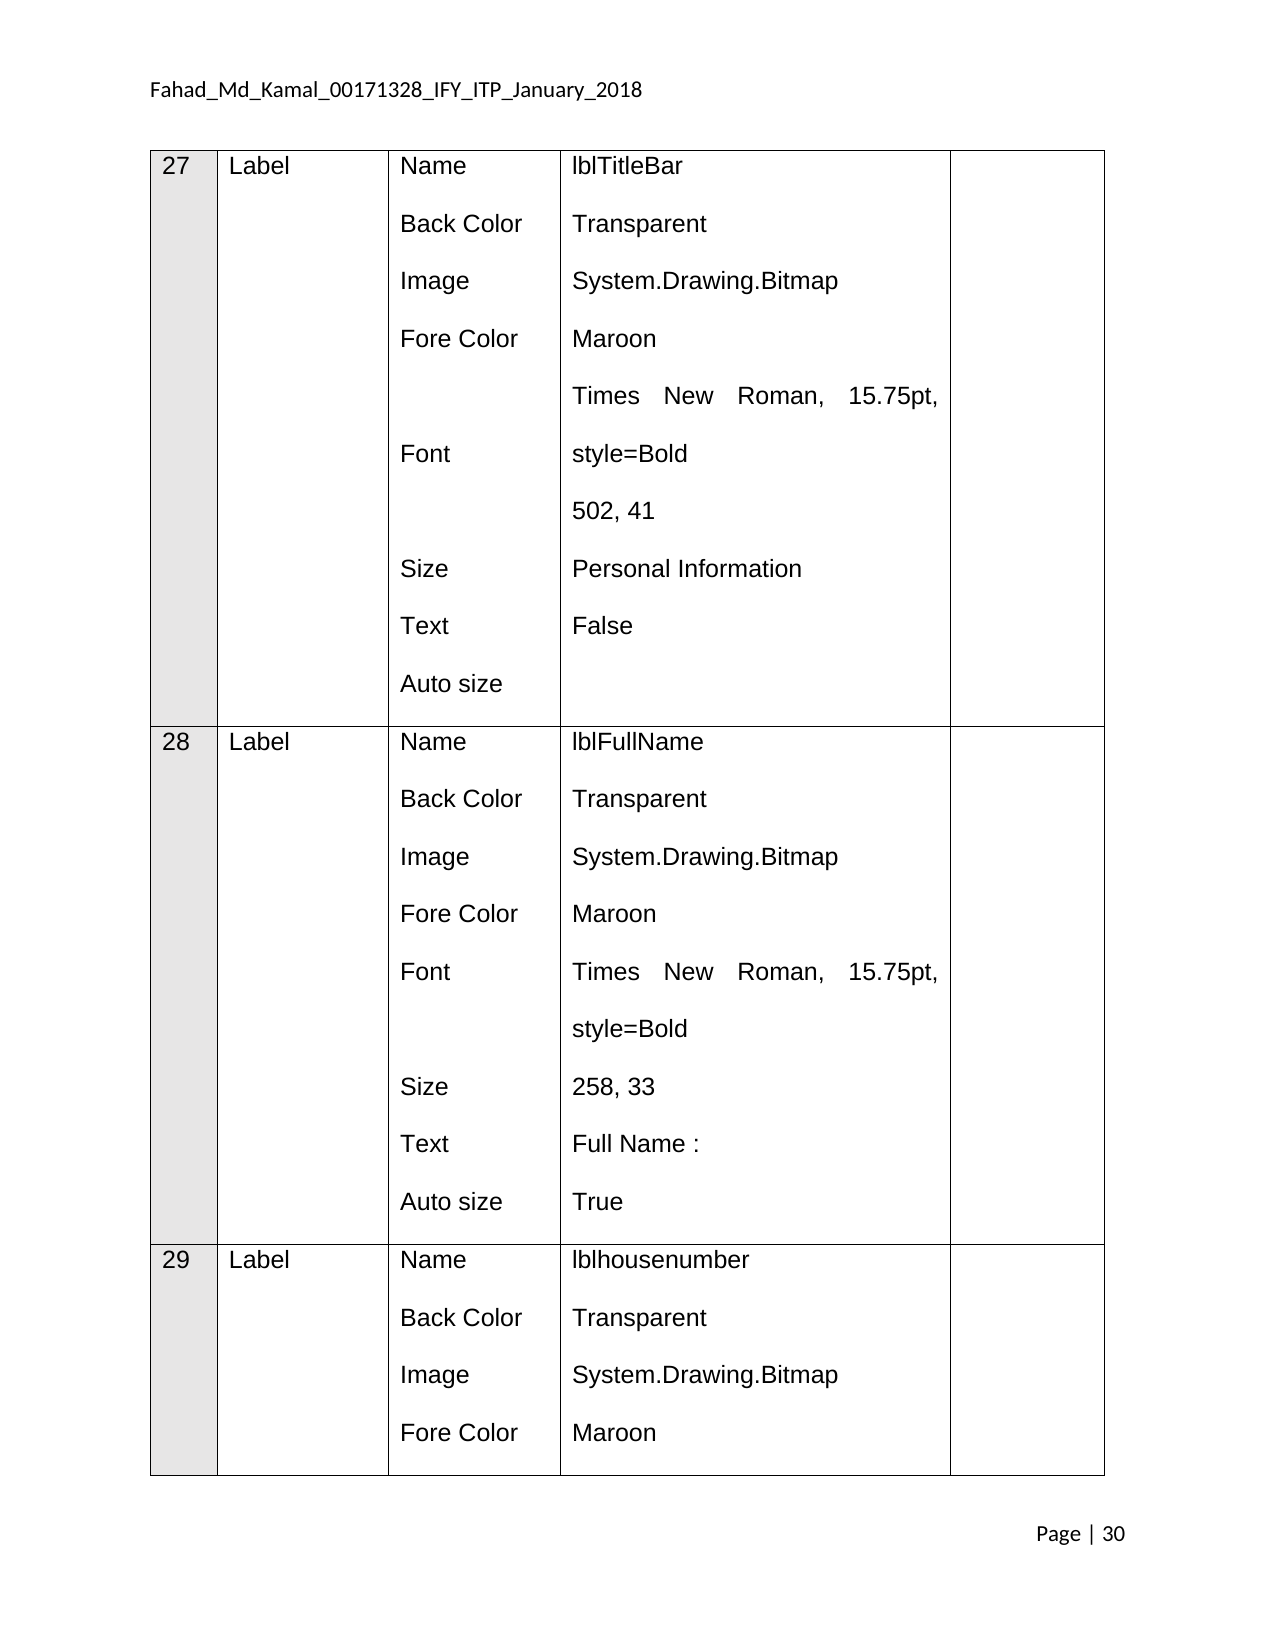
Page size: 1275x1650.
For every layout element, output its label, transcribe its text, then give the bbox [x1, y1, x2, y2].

table_cell Name Back Color Image Fore Color Font Size Text Auto size [389, 727, 560, 1244]
table_cell [951, 727, 1104, 1244]
table_cell lblTitleBar Transparent System.Drawing.Bitmap Maroon Times New Roman, 15.75pt, style=Bold 502, 41 Personal Information False [561, 151, 950, 726]
table_cell lblFullName Transparent System.Drawing.Bitmap Maroon Times New Roman, 15.75pt, style=Bold 258, 33 Full Name : True [561, 727, 950, 1244]
table_cell Name Back Color Image Fore Color Font Size Text Auto size [389, 151, 560, 726]
table_cell 27 [151, 151, 217, 726]
table_cell 29 [151, 1245, 217, 1475]
table_cell 28 [151, 727, 217, 1244]
table_cell [951, 1245, 1104, 1475]
table_cell Label [218, 727, 388, 1244]
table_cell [561, 1245, 950, 1475]
table_cell Label [218, 1245, 388, 1475]
table_cell [951, 151, 1104, 726]
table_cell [389, 1245, 560, 1475]
table_cell Label [218, 151, 388, 726]
